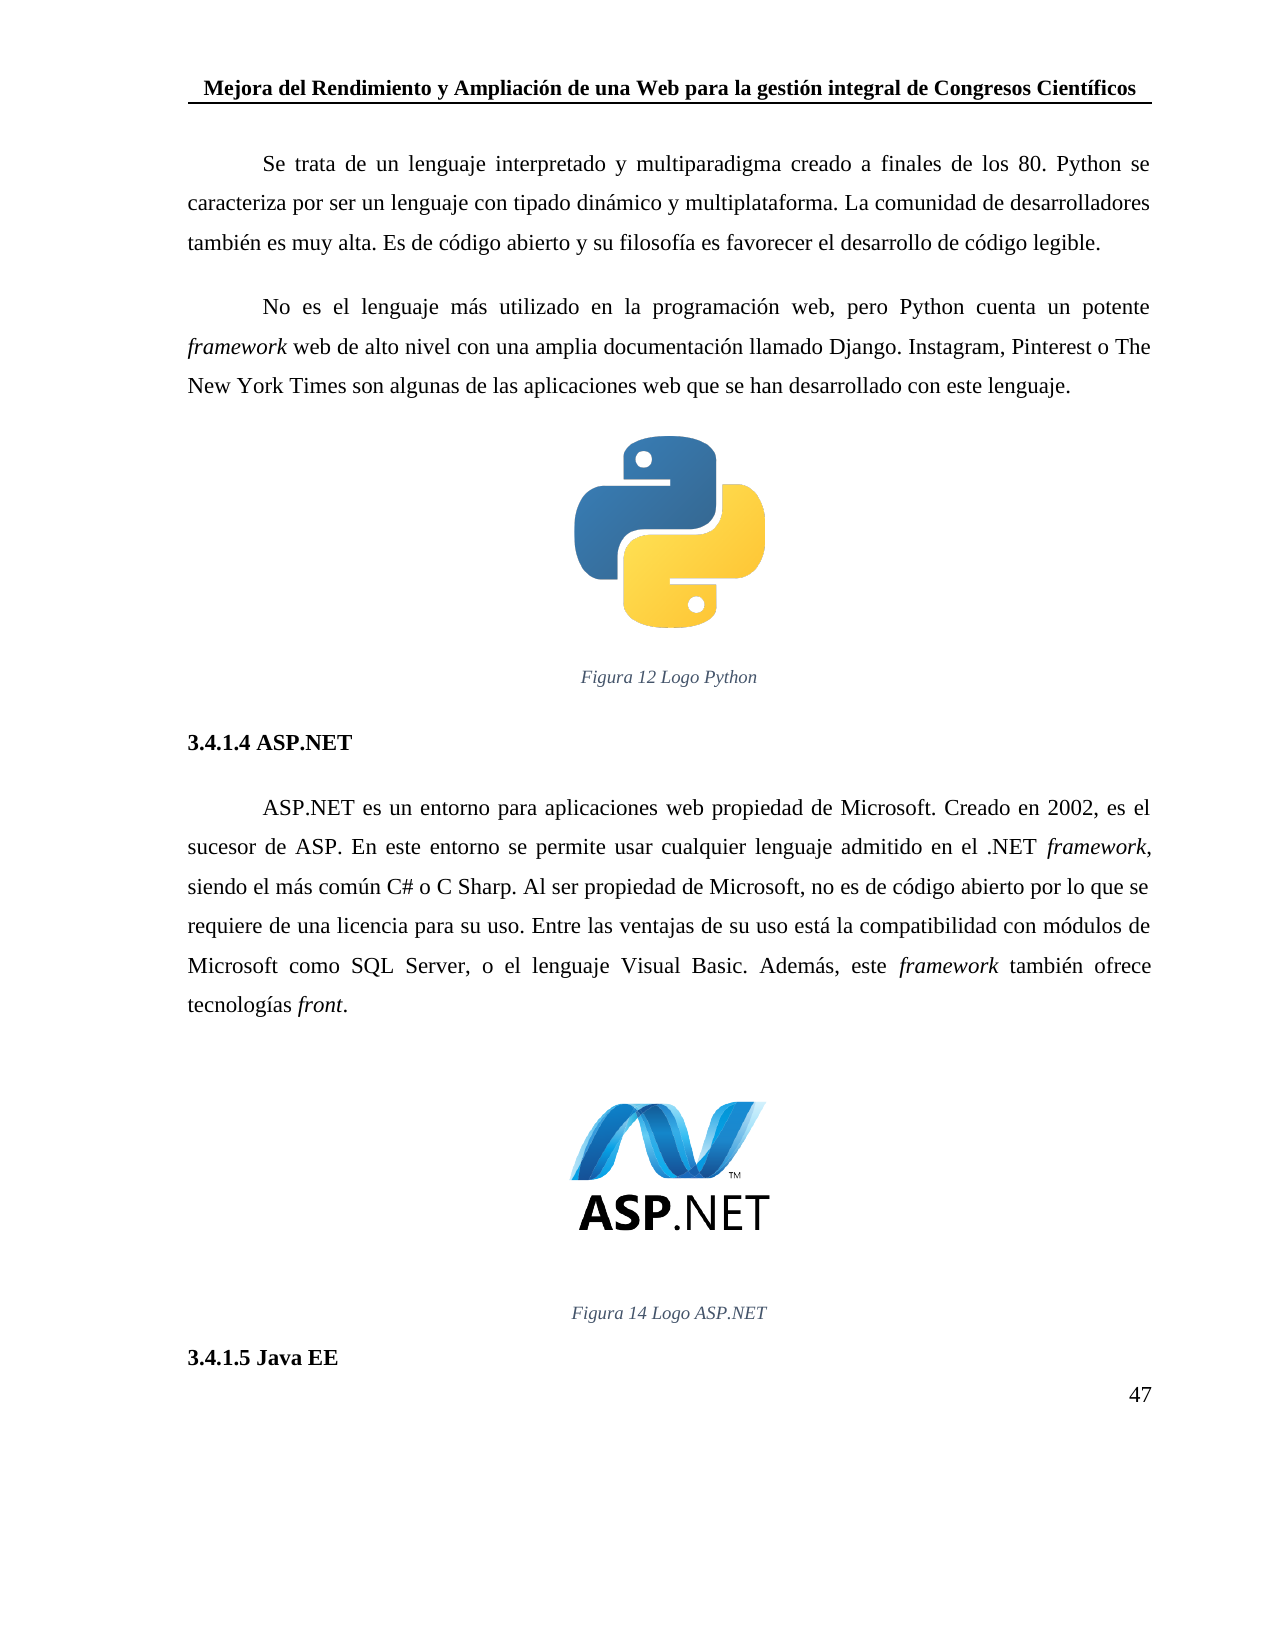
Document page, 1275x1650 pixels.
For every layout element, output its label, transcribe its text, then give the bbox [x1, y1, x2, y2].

picture [574, 436, 765, 628]
text 3.4.1.4 ASP.NET [187, 729, 1152, 756]
text 3.4.1.5 Java EE [187, 1344, 1152, 1371]
picture [521, 1055, 818, 1281]
text Figura 14 Logo ASP.NET [187, 1302, 1152, 1323]
text Se trata de un lenguaje interpretado y multiparadigma creado a finales de los 80. Python se caracteriza por ser un lenguaje con tipado dinámico y multiplataforma. La comunidad de desarrolladores también es muy alta. Es de código abierto y su filosofía es favorecer el desarrollo de código legible. [187, 150, 1152, 255]
text No es el lenguaje más utilizado en la programación web, pero Python cuenta un potente framework web de alto nivel con una amplia documentación llamado Django. Instagram, Pinterest o The New York Times son algunas de las aplicaciones web que se han desarrollado con este lenguaje. [187, 293, 1152, 399]
text ASP.NET es un entorno para aplicaciones web propiedad de Microsoft. Creado en 2002, es el sucesor de ASP. En este entorno se permite usar cualquier lenguaje admitido en el .NET framework, siendo el más común C# o C Sharp. Al ser propiedad de Microsoft, no es de código abierto por lo que se requiere de una licencia para su uso. Entre las ventajas de su uso está la compatibilidad con módulos de Microsoft como SQL Server, o el lenguaje Visual Basic. Además, este framework también ofrece tecnologías front. [187, 794, 1152, 1018]
